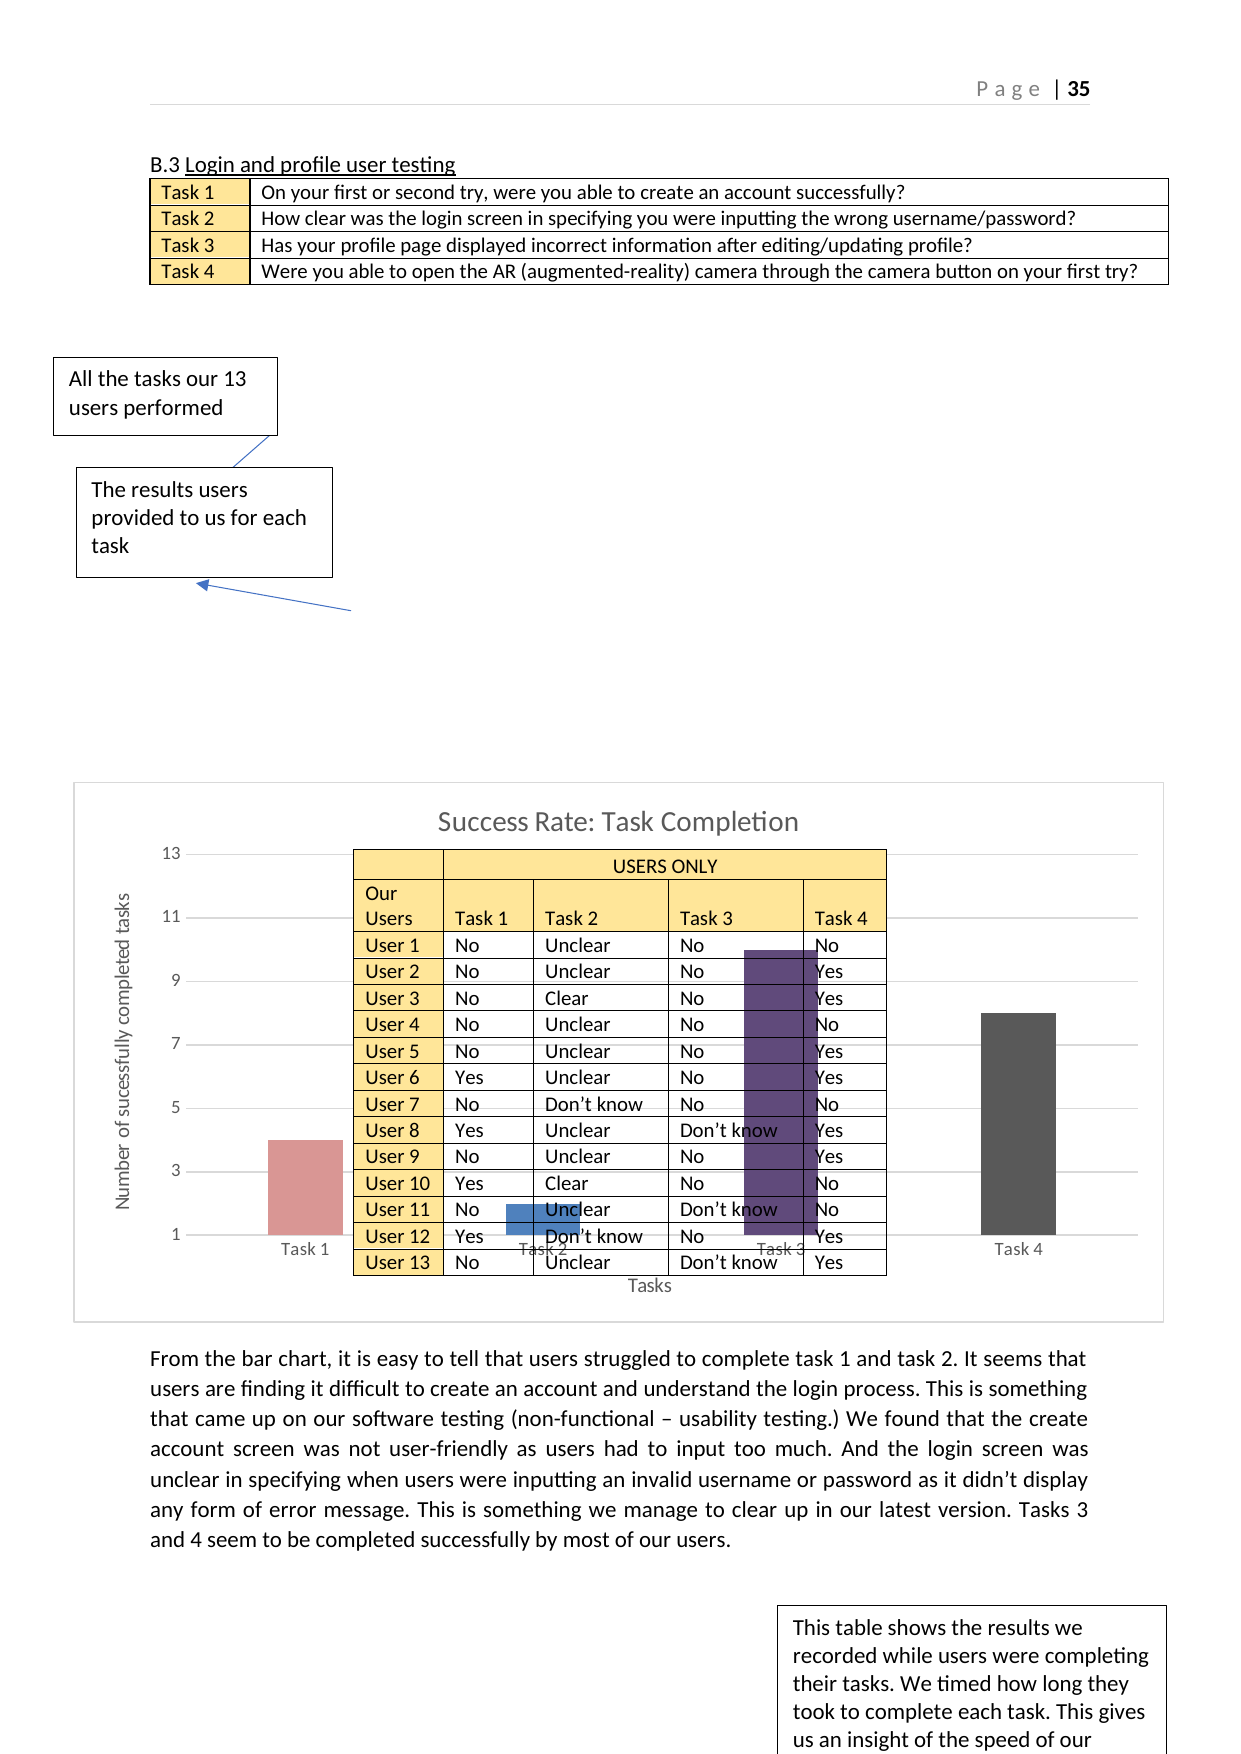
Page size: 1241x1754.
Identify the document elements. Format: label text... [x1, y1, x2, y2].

table_cell No [804, 1170, 886, 1196]
table_cell Our Users [354, 880, 443, 931]
table_cell Unclear [534, 1038, 668, 1063]
table_cell User 1 [354, 932, 443, 957]
table_cell No [444, 985, 533, 1010]
table_cell No [669, 985, 803, 1010]
table_cell No [669, 1170, 803, 1196]
table_cell No [669, 932, 803, 957]
table_cell Task 4 [151, 259, 249, 284]
table_cell No [669, 1038, 803, 1063]
table_cell Yes [804, 1064, 886, 1090]
table_cell User 9 [354, 1144, 443, 1169]
table_cell Yes [804, 1250, 886, 1275]
table_cell No [669, 1064, 803, 1090]
text From the bar chart, it is easy to tell that users struggled to complete task 1 and task 2. It seems that users are finding it difficult to create an account and understand the login process. This is something that came up on our software testing (non-functional – usability testing.) We found that the create account screen was not user-friendly as users had to input too much. And the login screen was unclear in specifying when users were inputting an invalid username or password as it didn’t display any form of error message. This is something we manage to clear up in our latest version. Tasks 3 and 4 seem to be completed successfully by most of our users. [150, 1323, 1090, 1553]
table_cell No [804, 1011, 886, 1037]
table_cell Yes [804, 985, 886, 1010]
table_cell Yes [804, 959, 886, 984]
table_cell No [444, 1197, 533, 1222]
table_cell Yes [804, 1117, 886, 1143]
table_cell Unclear [534, 1064, 668, 1090]
table_cell No [444, 1250, 533, 1275]
table_cell User 10 [354, 1170, 443, 1196]
table_cell No [444, 1038, 533, 1063]
table_cell How clear was the login screen in specifying you were inputting the wrong username/password? [251, 206, 1168, 231]
table_cell Task 3 [151, 232, 249, 257]
table_cell Task 2 [151, 206, 249, 231]
table_cell Clear [534, 985, 668, 1010]
table_cell User 12 [354, 1223, 443, 1248]
table_cell No [669, 1144, 803, 1169]
table_cell User 4 [354, 1011, 443, 1037]
table_cell Yes [444, 1117, 533, 1143]
table_cell Yes [804, 1038, 886, 1063]
table_cell Task 1 [444, 880, 533, 931]
table_cell Unclear [534, 932, 668, 957]
table_header On your first or second try, were you able to create an account successfully? [251, 179, 1168, 204]
table_cell No [669, 1223, 803, 1248]
table_header USERS ONLY [444, 850, 886, 879]
table_cell User 5 [354, 1038, 443, 1063]
table_cell Don’t know [669, 1117, 803, 1143]
table_cell No [444, 1144, 533, 1169]
table_cell No [804, 1197, 886, 1222]
table_cell Unclear [534, 1011, 668, 1037]
table_cell Don’t know [534, 1223, 668, 1248]
table_cell User 13 [354, 1250, 443, 1275]
table_cell User 6 [354, 1064, 443, 1090]
table_cell Unclear [534, 1250, 668, 1275]
table_header Task 1 [151, 179, 249, 204]
table_cell Unclear [534, 959, 668, 984]
table_cell Don’t know [534, 1091, 668, 1116]
table_cell No [444, 959, 533, 984]
table_cell Yes [804, 1223, 886, 1248]
text B.3 Login and profile user testing [150, 150, 1090, 178]
table_cell Clear [534, 1170, 668, 1196]
table_cell Unclear [534, 1144, 668, 1169]
table_cell Were you able to open the AR (augmented-reality) camera through the camera button on your first try? [251, 259, 1168, 284]
table_cell Task 2 [534, 880, 668, 931]
table_cell No [444, 1091, 533, 1116]
table_cell Don’t know [669, 1197, 803, 1222]
table_cell Yes [444, 1064, 533, 1090]
table_cell No [444, 932, 533, 957]
table_cell User 11 [354, 1197, 443, 1222]
table_cell Yes [444, 1170, 533, 1196]
table_cell User 2 [354, 959, 443, 984]
table_cell No [804, 1091, 886, 1116]
table_cell User 8 [354, 1117, 443, 1143]
table_cell Yes [804, 1144, 886, 1169]
table_cell No [804, 932, 886, 957]
table_cell Yes [444, 1223, 533, 1248]
table_cell No [669, 959, 803, 984]
table_cell Unclear [534, 1197, 668, 1222]
table_cell No [669, 1011, 803, 1037]
table_header [354, 850, 443, 879]
table_cell User 7 [354, 1091, 443, 1116]
table_cell Has your profile page displayed incorrect information after editing/updating profile? [251, 232, 1168, 257]
table_cell Task 3 [669, 880, 803, 931]
table_cell No [669, 1091, 803, 1116]
table_cell Don’t know [669, 1250, 803, 1275]
table_cell No [444, 1011, 533, 1037]
table_cell User 3 [354, 985, 443, 1010]
table_cell Unclear [534, 1117, 668, 1143]
table_cell Task 4 [804, 880, 886, 931]
